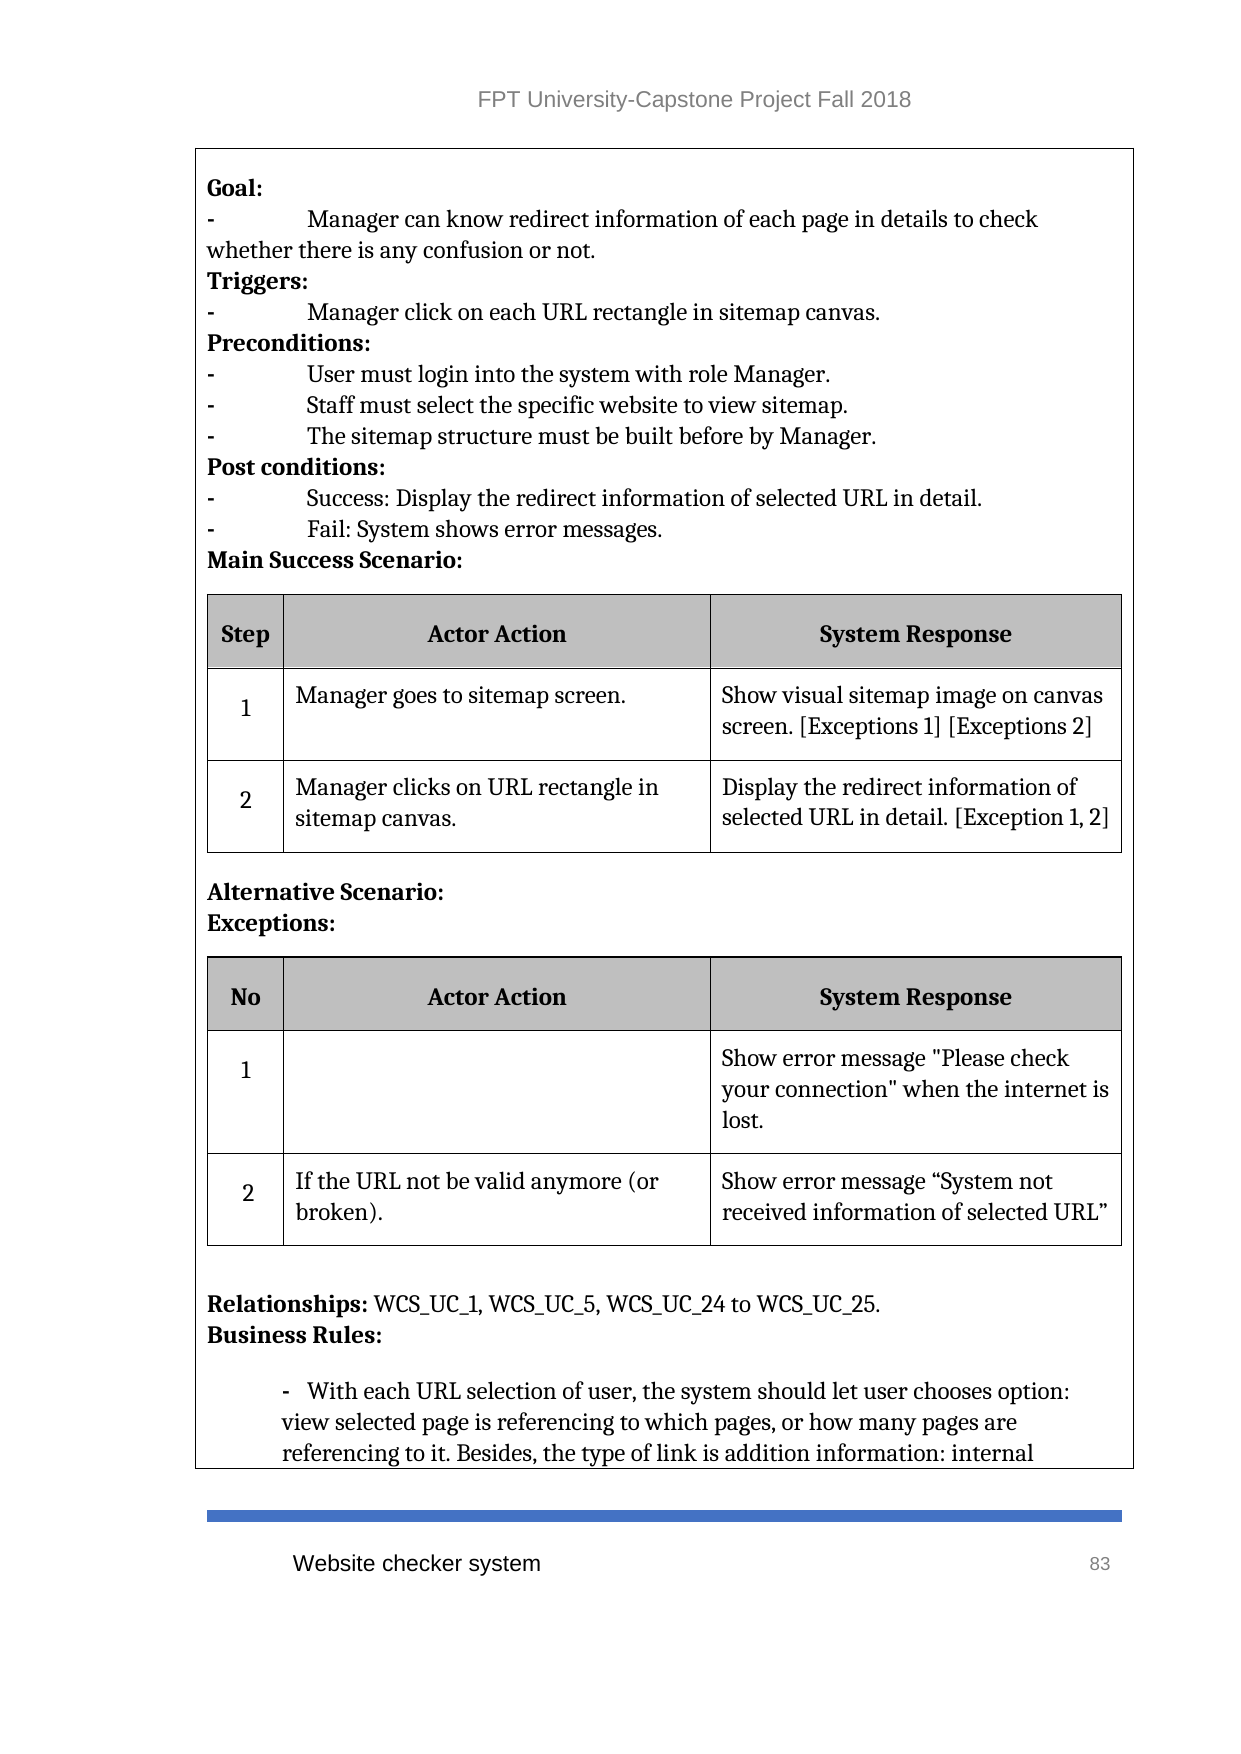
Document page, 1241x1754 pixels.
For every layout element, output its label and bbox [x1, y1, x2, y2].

table_cell [196, 149, 1133, 1468]
